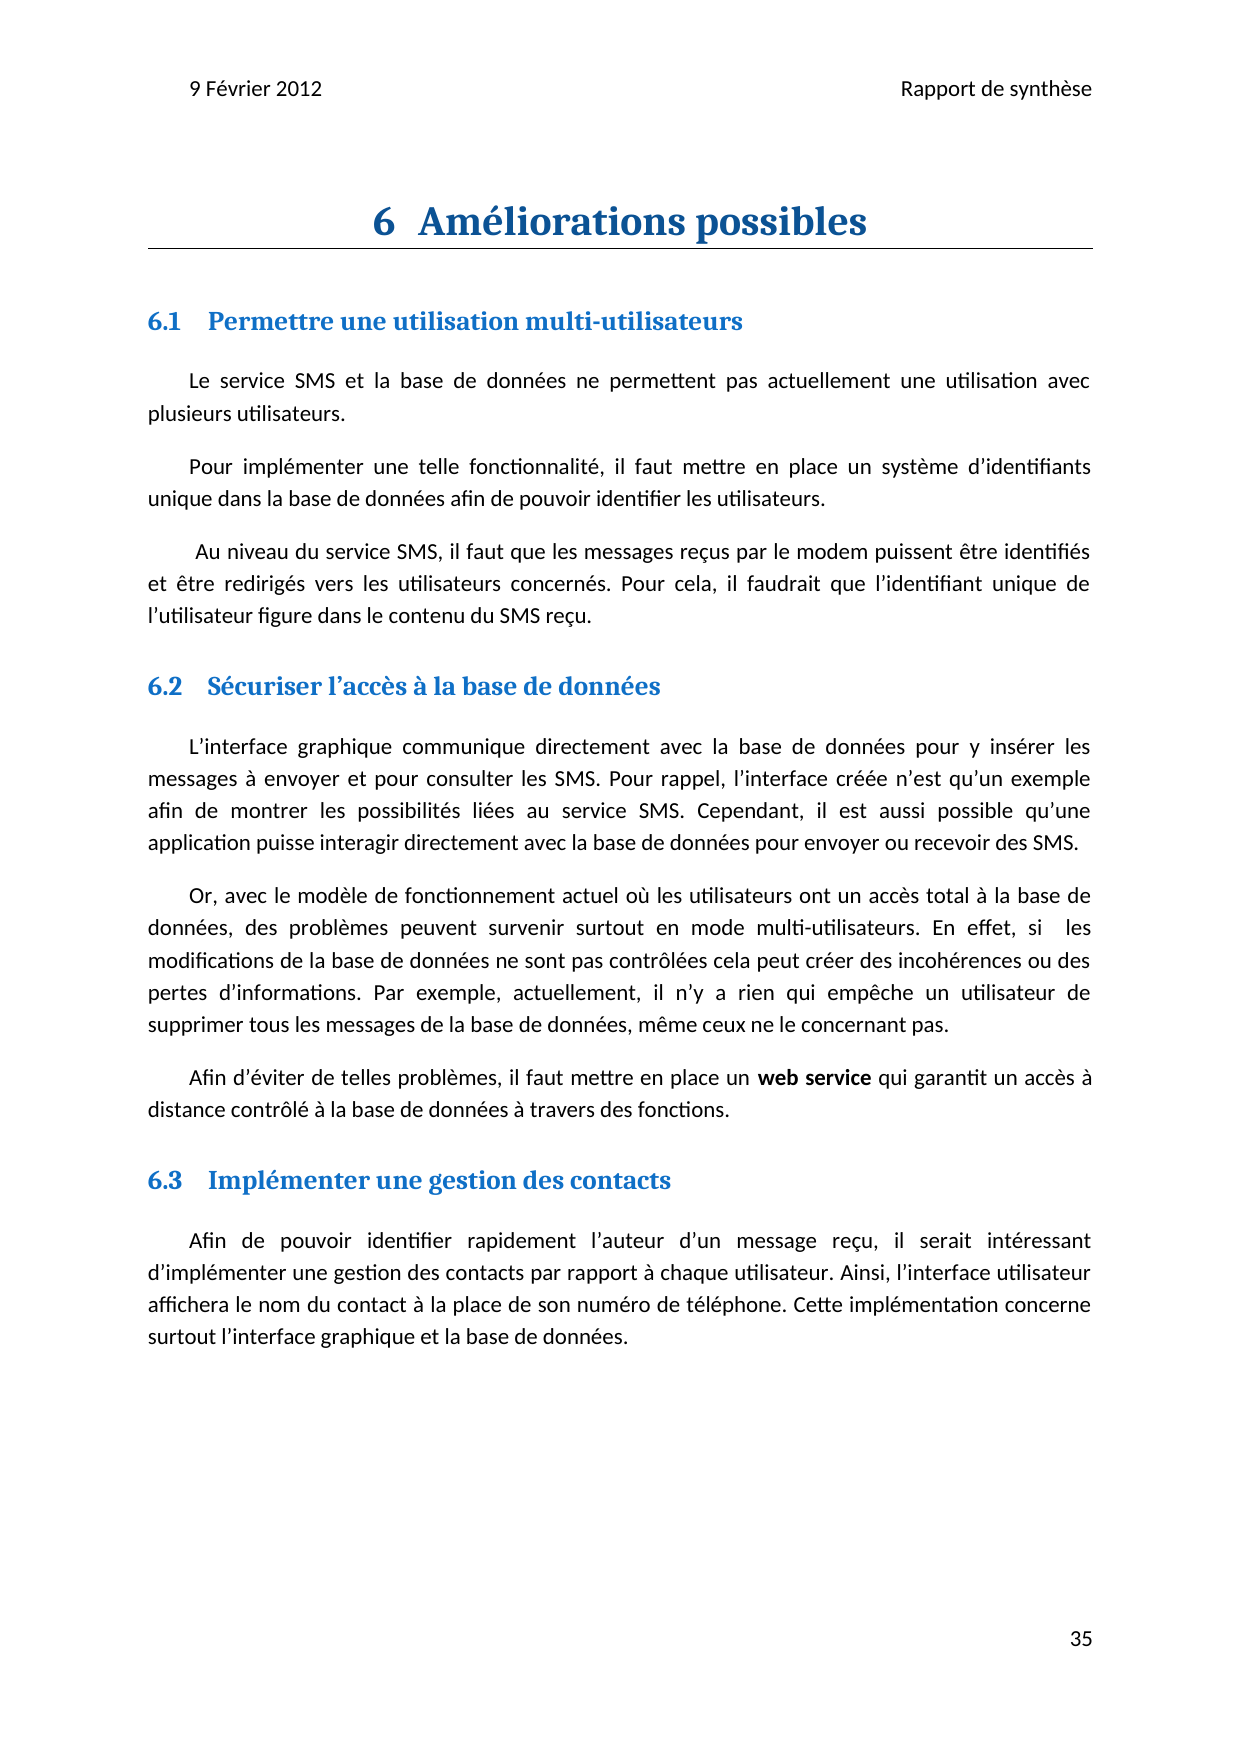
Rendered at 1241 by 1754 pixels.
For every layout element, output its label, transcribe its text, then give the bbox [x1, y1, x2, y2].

text Pour implémenter une telle fonctionnalité, il faut mettre en place un système d’identifiants unique dans la base de données afin de pouvoir identifier les utilisateurs. [148, 452, 1093, 512]
text Afin de pouvoir identifier rapidement l’auteur d’un message reçu, il serait intéressant d’implémenter une gestion des contacts par rapport à chaque utilisateur. Ainsi, l’interface utilisateur affichera le nom du contact à la place de son numéro de téléphone. Cette implémentation concerne surtout l’interface graphique et la base de données. [148, 1226, 1093, 1350]
text Or, avec le modèle de fonctionnement actuel où les utilisateurs ont un accès total à la base de données, des problèmes peuvent survenir surtout en mode multi-utilisateurs. En effet, si les modifications de la base de données ne sont pas contrôlées cela peut créer des incohérences ou des pertes d’informations. Par exemple, actuellement, il n’y a rien qui empêche un utilisateur de supprimer tous les messages de la base de données, même ceux ne le concernant pas. [148, 881, 1093, 1038]
text Au niveau du service SMS, il faut que les messages reçus par le modem puissent être identifiés et être redirigés vers les utilisateurs concernés. Pour cela, il faudrait que l’identifiant unique de l’utilisateur figure dans le contenu du SMS reçu. [148, 537, 1093, 629]
subtitle Implémenter une gestion des contacts [148, 1165, 1093, 1196]
subtitle Améliorations possibles [148, 198, 1093, 248]
subtitle Sécuriser l’accès à la base de données [148, 671, 1093, 702]
subtitle Permettre une utilisation multi-utilisateurs [148, 306, 1093, 337]
text Afin d’éviter de telles problèmes, il faut mettre en place un web service qui garantit un accès à distance contrôlé à la base de données à travers des fonctions. [148, 1063, 1093, 1123]
text L’interface graphique communique directement avec la base de données pour y insérer les messages à envoyer et pour consulter les SMS. Pour rappel, l’interface créée n’est qu’un exemple afin de montrer les possibilités liées au service SMS. Cependant, il est aussi possible qu’une application puisse interagir directement avec la base de données pour envoyer ou recevoir des SMS. [148, 732, 1093, 856]
text Le service SMS et la base de données ne permettent pas actuellement une utilisation avec plusieurs utilisateurs. [148, 367, 1093, 427]
